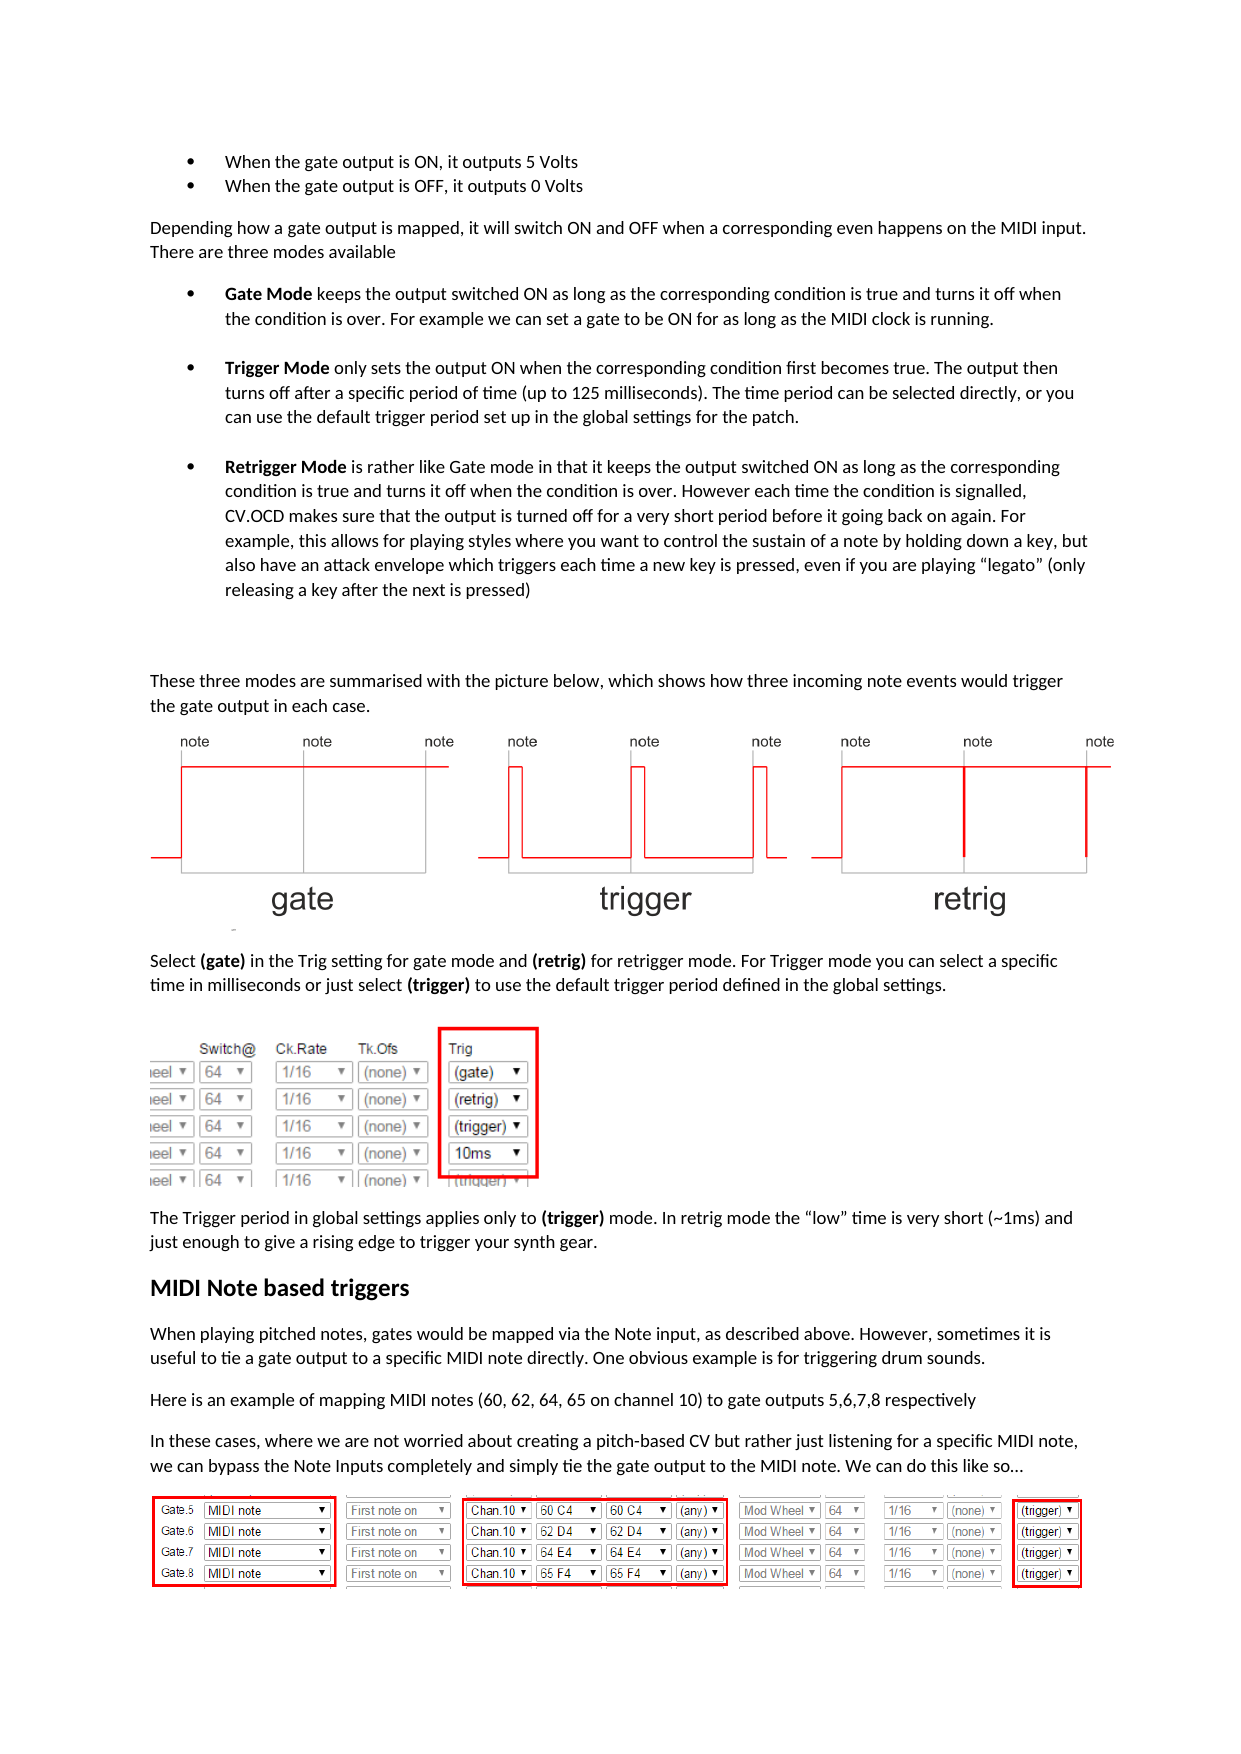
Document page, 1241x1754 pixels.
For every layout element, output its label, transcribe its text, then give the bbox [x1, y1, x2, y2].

text Here is an example of mapping MIDI notes (60, 62, 64, 65 on channel 10) to gate outputs 5,6,7,8 respectively [150, 1388, 1090, 1411]
text Depending how a gate output is mapped, it will switch ON and OFF when a corresponding even happens on the MIDI input. There are three modes available [150, 216, 1090, 264]
list Trigger Mode only sets the output ON when the corresponding condition first becomes true. The output then turns off after a specific period of time (up to 125 milliseconds). The time period can be selected directly, or you can use the default trigger period set up in the global settings for the patch. [187, 356, 1090, 428]
text MIDI Note based triggers [150, 1272, 1090, 1303]
list When the gate output is ON, it outputs 5 Volts [187, 150, 1090, 173]
text When playing pitched notes, gates would be mapped via the Note input, as described above. However, sometimes it is useful to tie a gate output to a specific MIDI note directly. One obvious example is for triggering drum sounds. [150, 1322, 1090, 1369]
text The Trigger period in global settings applies only to (trigger) mode. In retrig mode the “low” time is very short (~1ms) and just enough to give a rising edge to trigger your synth gear. [150, 1206, 1090, 1254]
text These three modes are summarised with the picture below, which shows how three incoming note events would trigger the gate output in each case. [150, 669, 1090, 717]
list Gate Mode keeps the output switched ON as long as the corresponding condition is true and turns it off when the condition is over. For example we can set a gate to be ON for as long as the MIDI clock is running. [187, 282, 1090, 330]
picture [150, 735, 1114, 931]
list When the gate output is OFF, it outputs 0 Volts [187, 175, 1090, 198]
text Select (gate) in the Trig setting for gate mode and (retrig) for retrigger mode. For Trigger mode you can select a specific time in milliseconds or just select (trigger) to use the default trigger period defined in the global settings. [150, 949, 1090, 997]
list Retrigger Mode is rather like Gate mode in that it keeps the output switched ON as long as the corresponding condition is true and turns it off when the condition is over. However each time the condition is signalled, CV.OCD makes sure that the output is turned off for a very short period before it going back on again. For example, this allows for playing styles where you want to control the sustain of a note by holding down a key, but also have an attack envelope which triggers each time a new key is pressed, even if you are playing “legato” (only releasing a key after the next is pressed) [187, 455, 1090, 601]
text In these cases, where we are not worried about creating a pitch-based CV but rather just listening for a specific MIDI note, we can bypass the Note Inputs completely and simply tie the gate output to the MIDI note. We can do this like so… [150, 1429, 1090, 1477]
